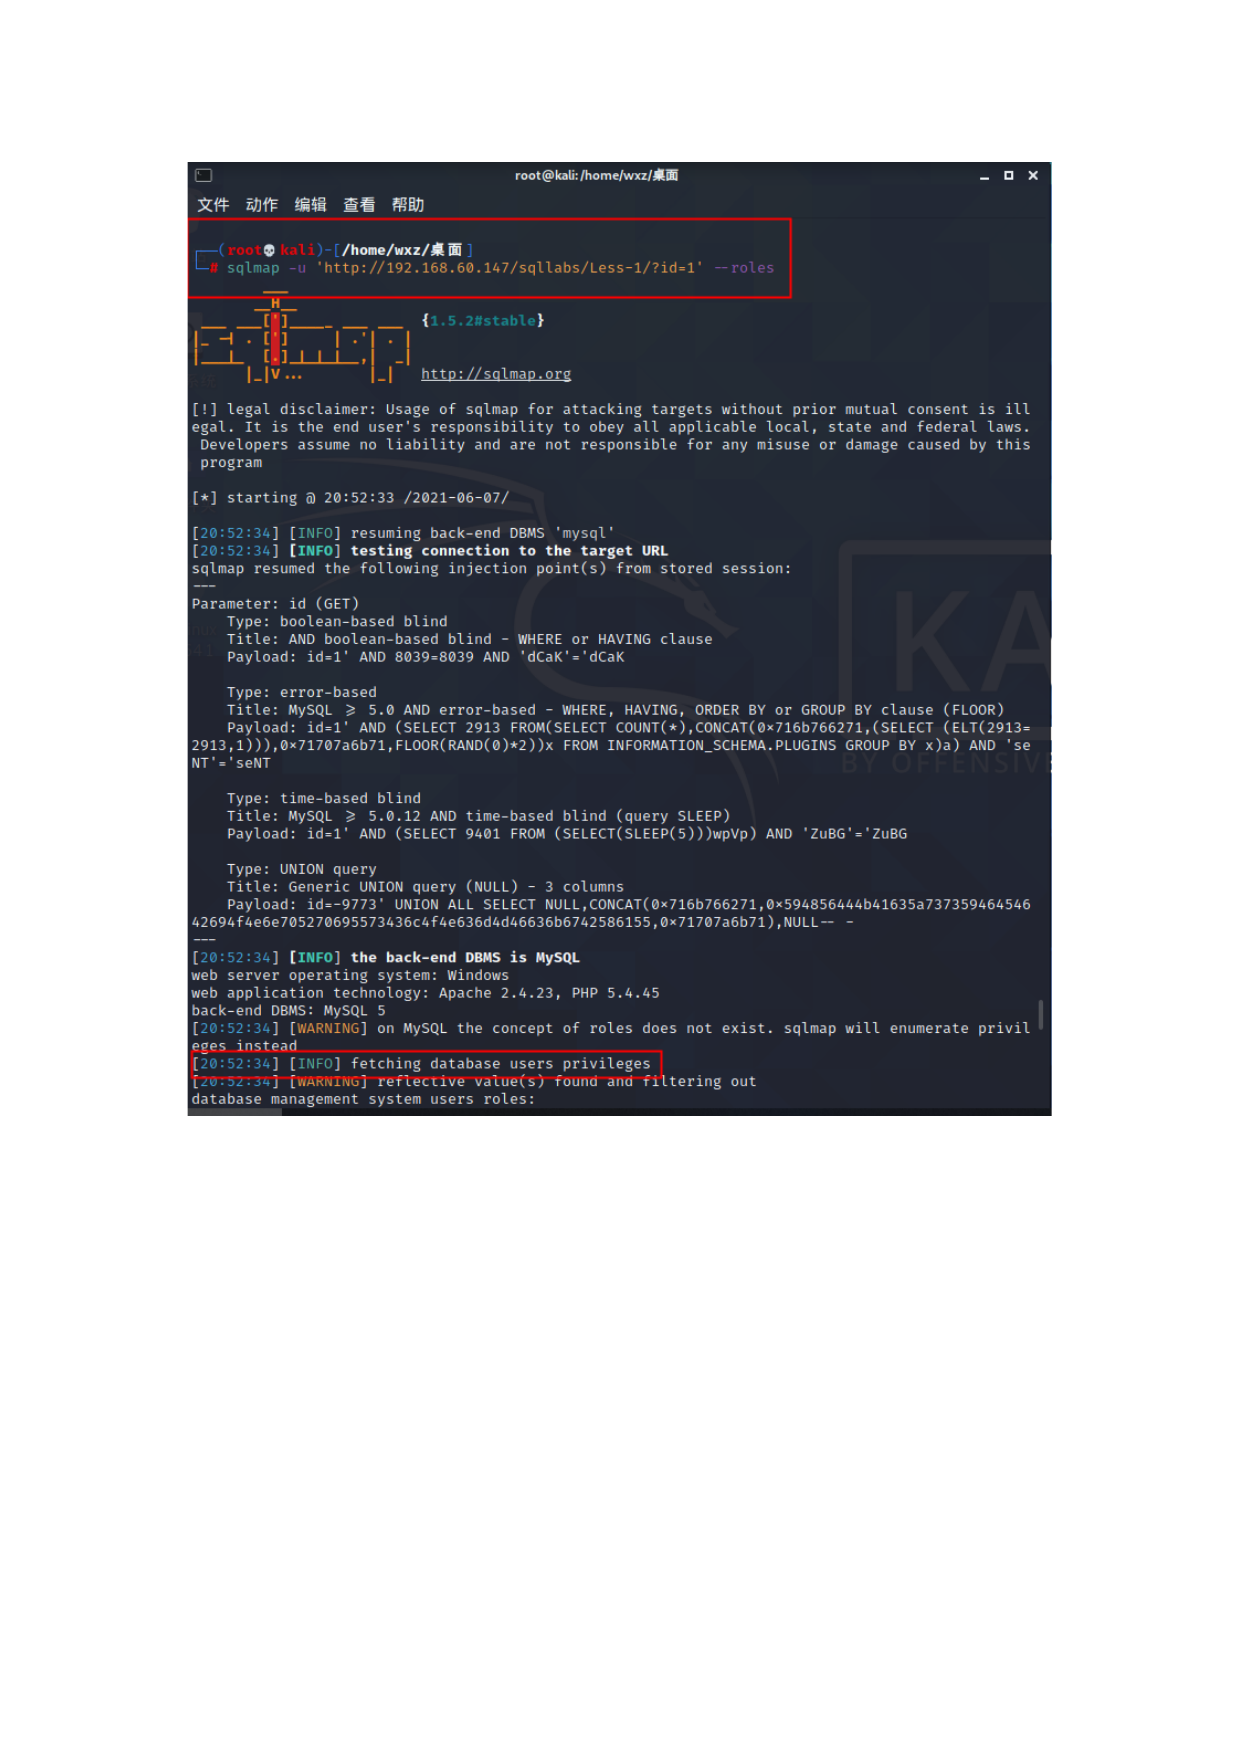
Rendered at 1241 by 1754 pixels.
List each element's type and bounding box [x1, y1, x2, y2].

picture [187, 162, 1052, 1116]
